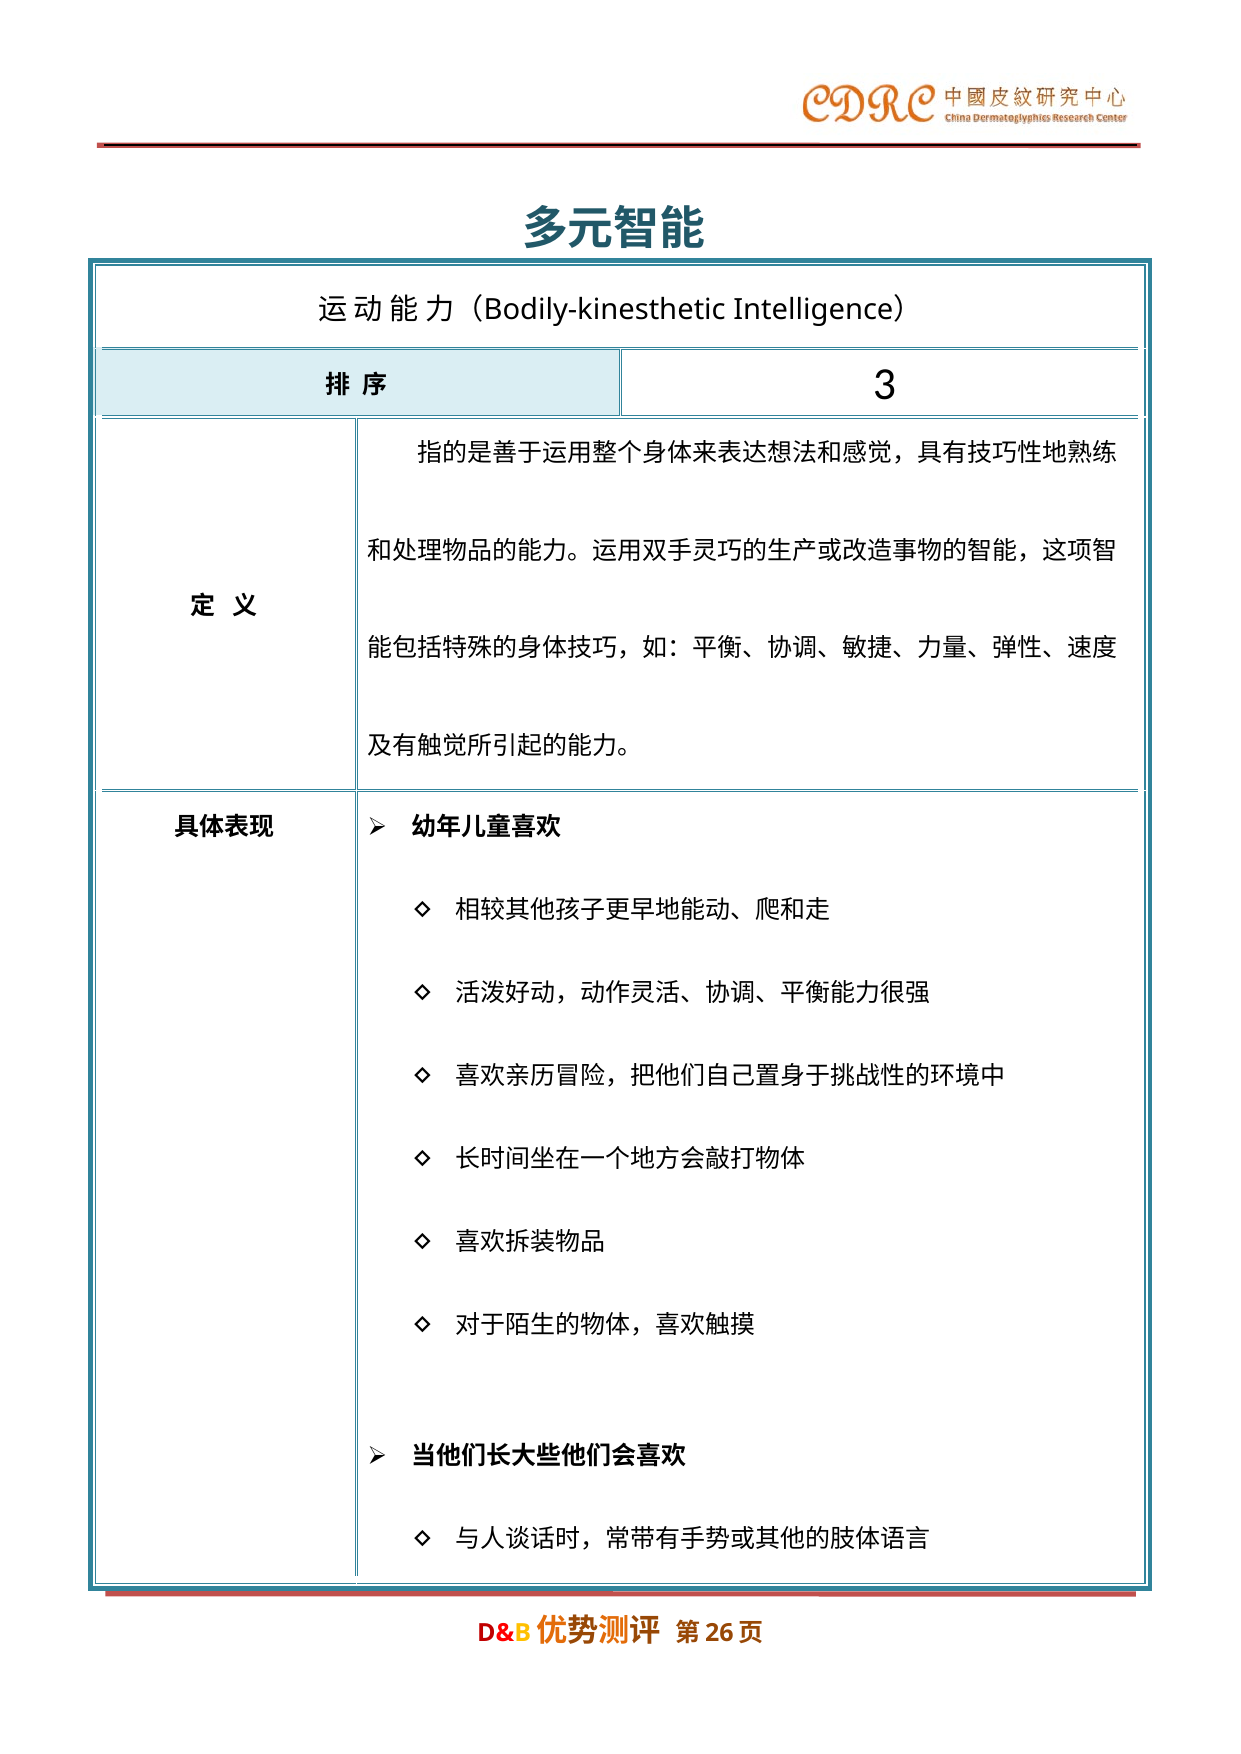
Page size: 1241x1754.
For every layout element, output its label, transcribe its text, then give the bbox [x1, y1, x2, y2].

table_cell 具体表现 [96, 789, 356, 1583]
table_cell 3 [620, 347, 1148, 415]
table_cell 排 序 [93, 347, 620, 415]
table_cell 定 义 [93, 415, 356, 788]
table_cell 指的是善于运用整个身体来表达想法和感觉，具有技巧性地熟练和处理物品的能力。运用双手灵巧的生产或改造事物的智能，这项智能包括特殊的身体技巧，如：平衡、协调、敏捷、力量、弹性、速度及有触觉所引起的能力。 [356, 415, 1148, 788]
picture [788, 73, 1138, 136]
table_header 运 动 能 力（Bodily-kinesthetic Intelligence） [96, 266, 1144, 347]
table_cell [356, 789, 1145, 1583]
